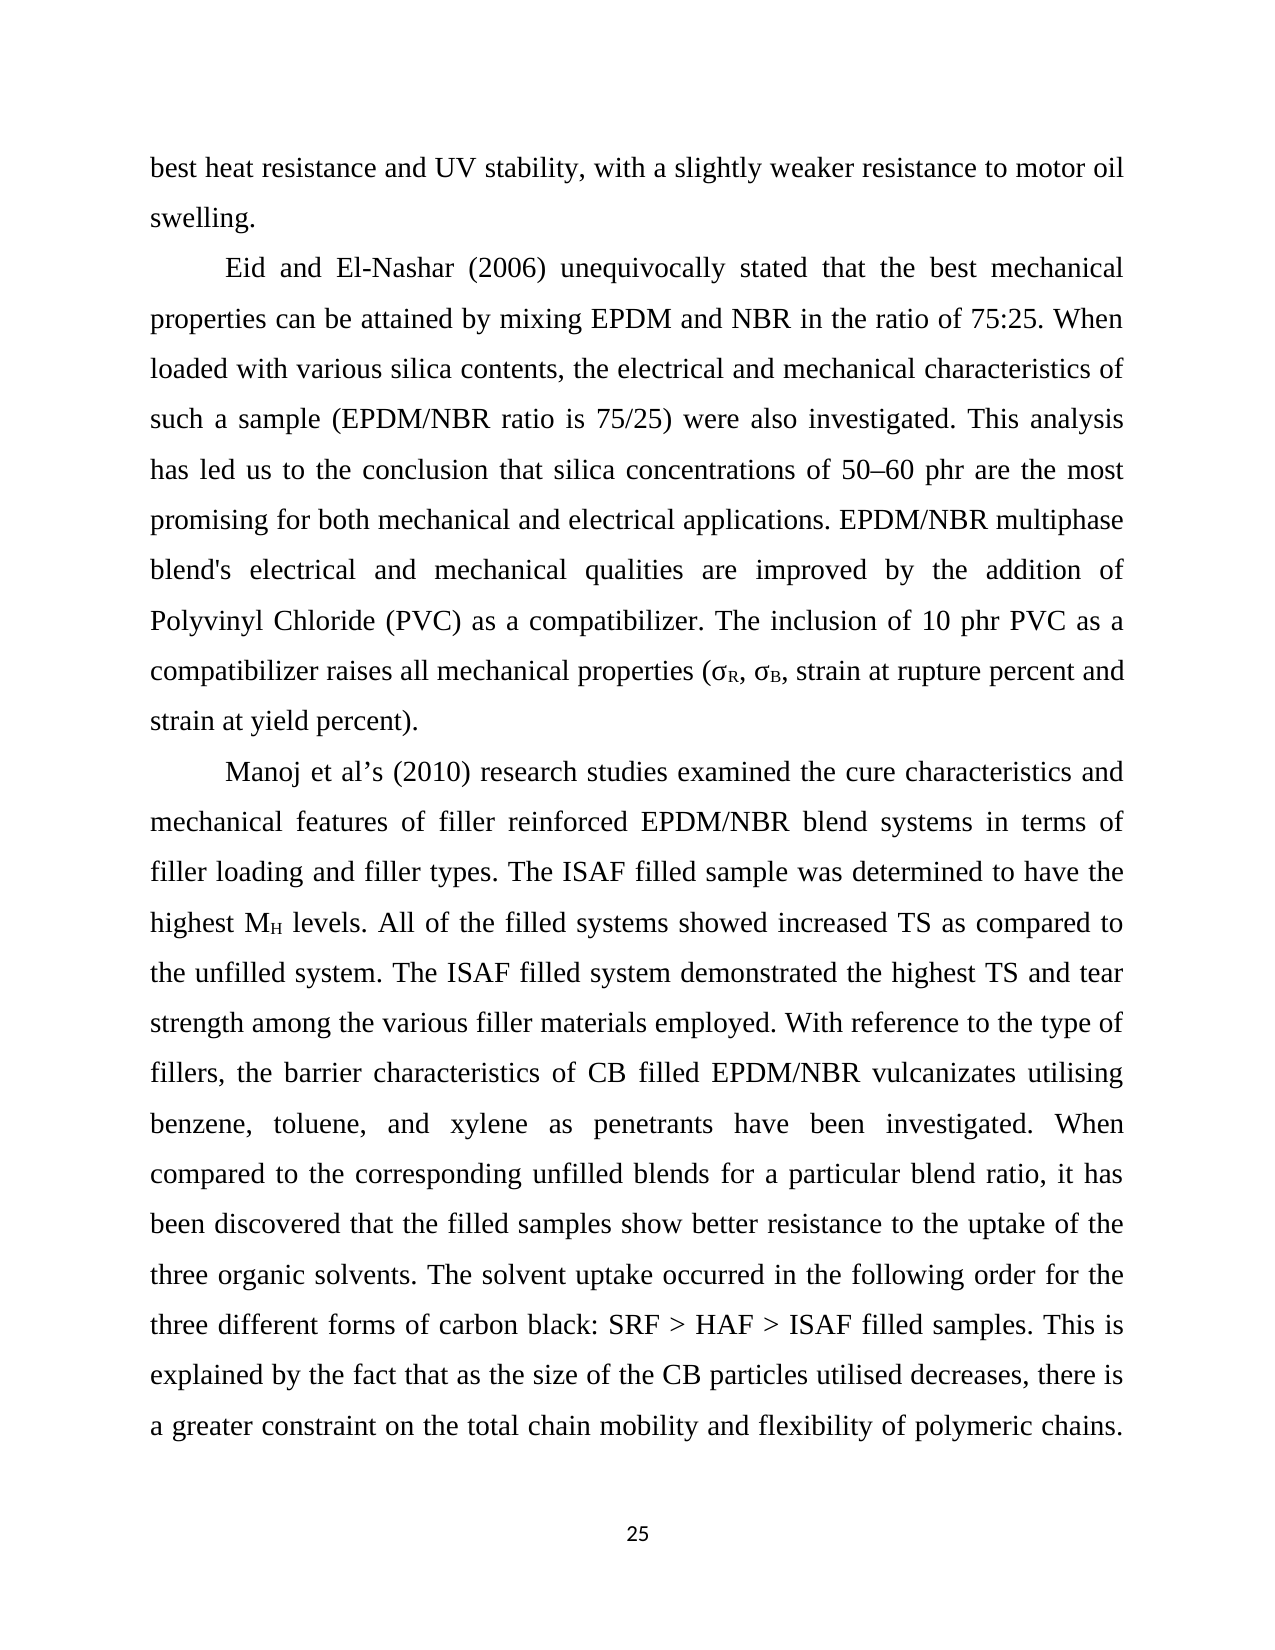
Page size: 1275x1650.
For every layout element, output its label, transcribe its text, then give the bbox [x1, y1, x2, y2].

text Eid and El-Nashar (2006) unequivocally stated that the best mechanical properties can be attained by mixing EPDM and NBR in the ratio of 75:25. When loaded with various silica contents, the electrical and mechanical characteristics of such a sample (EPDM/NBR ratio is 75/25) were also investigated. This analysis has led us to the conclusion that silica concentrations of 50–60 phr are the most promising for both mechanical and electrical applications. EPDM/NBR multiphase blend's electrical and mechanical qualities are improved by the addition of Polyvinyl Chloride (PVC) as a compatibilizer. The inclusion of 10 phr PVC as a compatibilizer raises all mechanical properties (σR, σB, strain at rupture percent and strain at yield percent). [150, 251, 1125, 737]
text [150, 754, 1125, 1441]
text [150, 150, 1125, 234]
